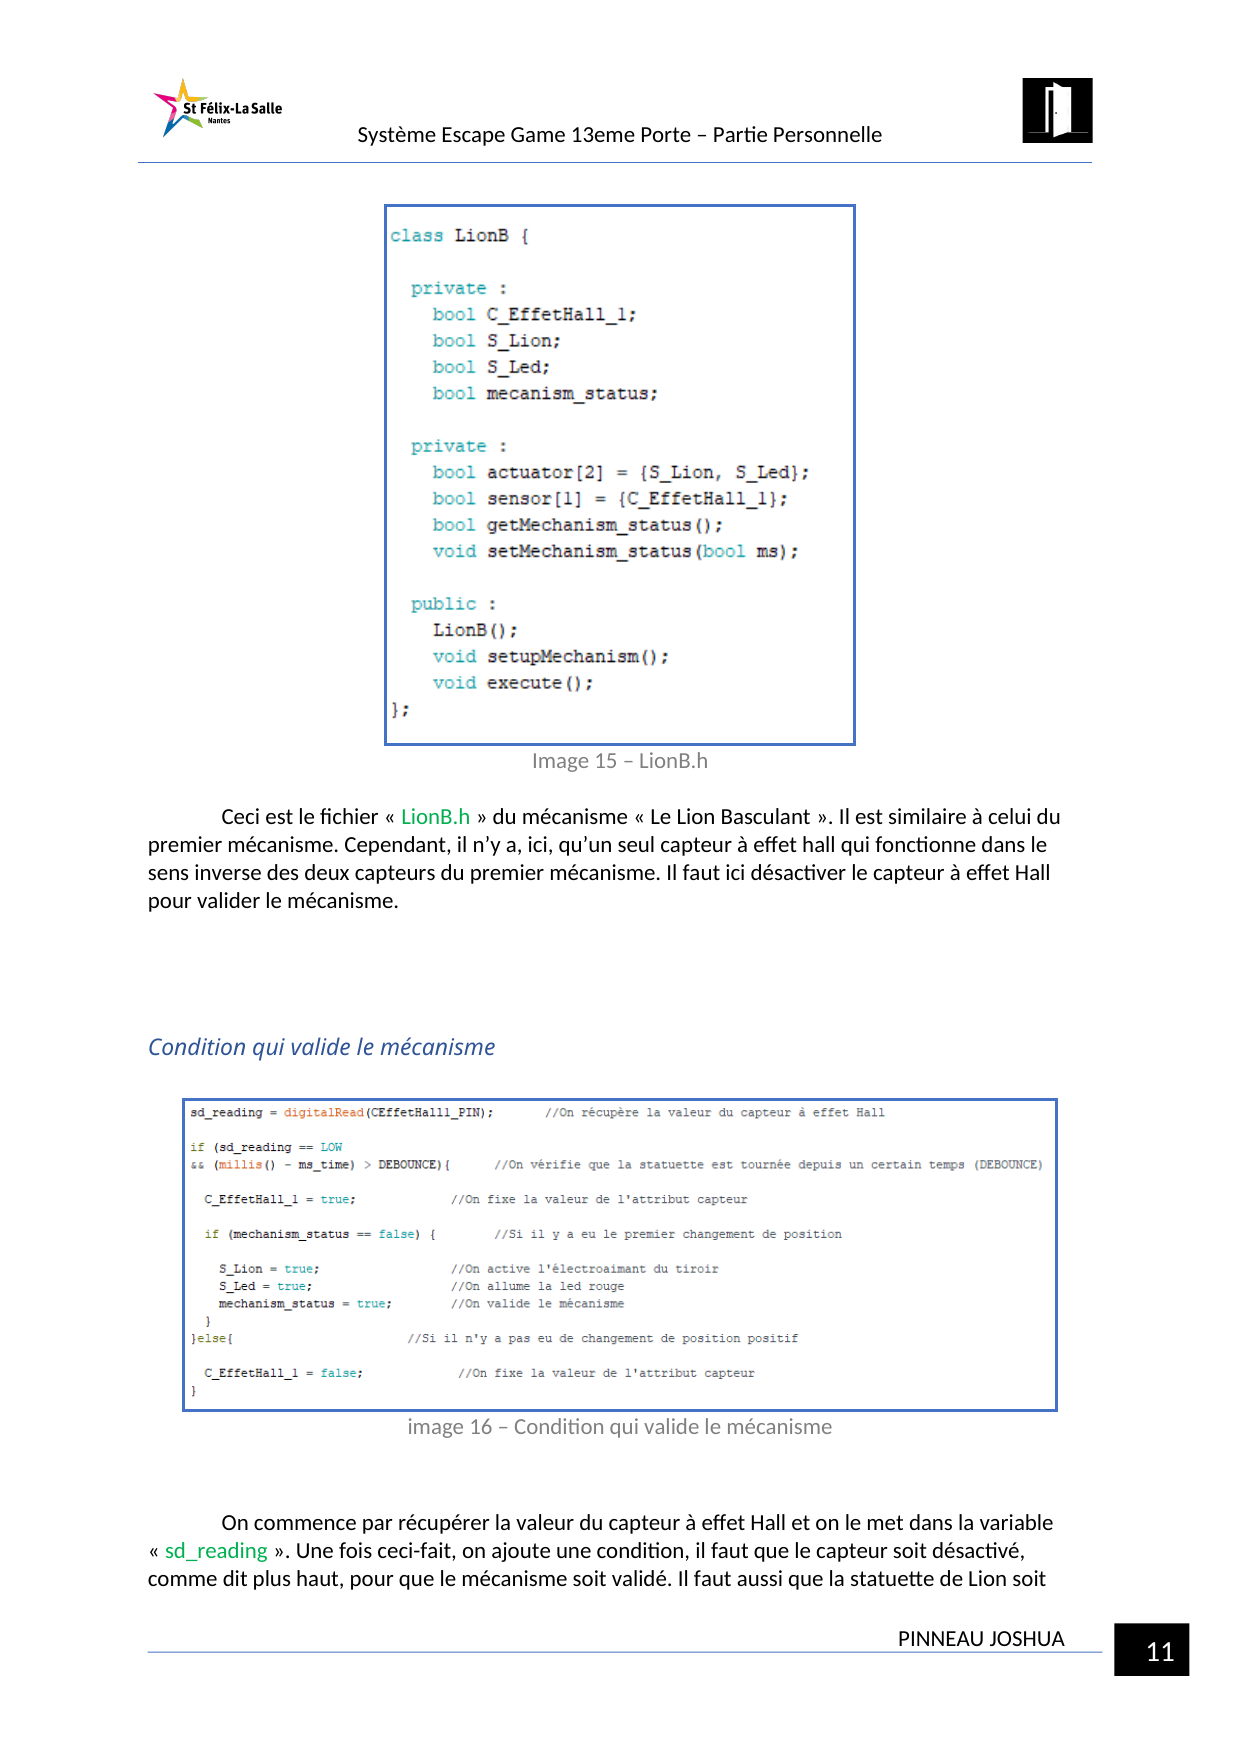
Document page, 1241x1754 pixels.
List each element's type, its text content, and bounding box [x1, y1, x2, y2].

picture [185, 1101, 1055, 1409]
subtitle Condition qui valide le mécanisme [148, 1030, 1092, 1095]
text Image 15 – LionB.h [148, 746, 1092, 802]
text Ceci est le fichier « LionB.h » du mécanisme « Le Lion Basculant ». Il est similaire à celui du premier mécanisme. Cependant, il n’y a, ici, qu’un seul capteur à effet hall qui fonctionne dans le sens inverse des deux capteurs du premier mécanisme. Il faut ici désactiver le capteur à effet Hall pour valider le mécanisme. [148, 802, 1092, 942]
picture [1022, 78, 1093, 143]
picture [387, 207, 853, 743]
picture [147, 73, 290, 142]
